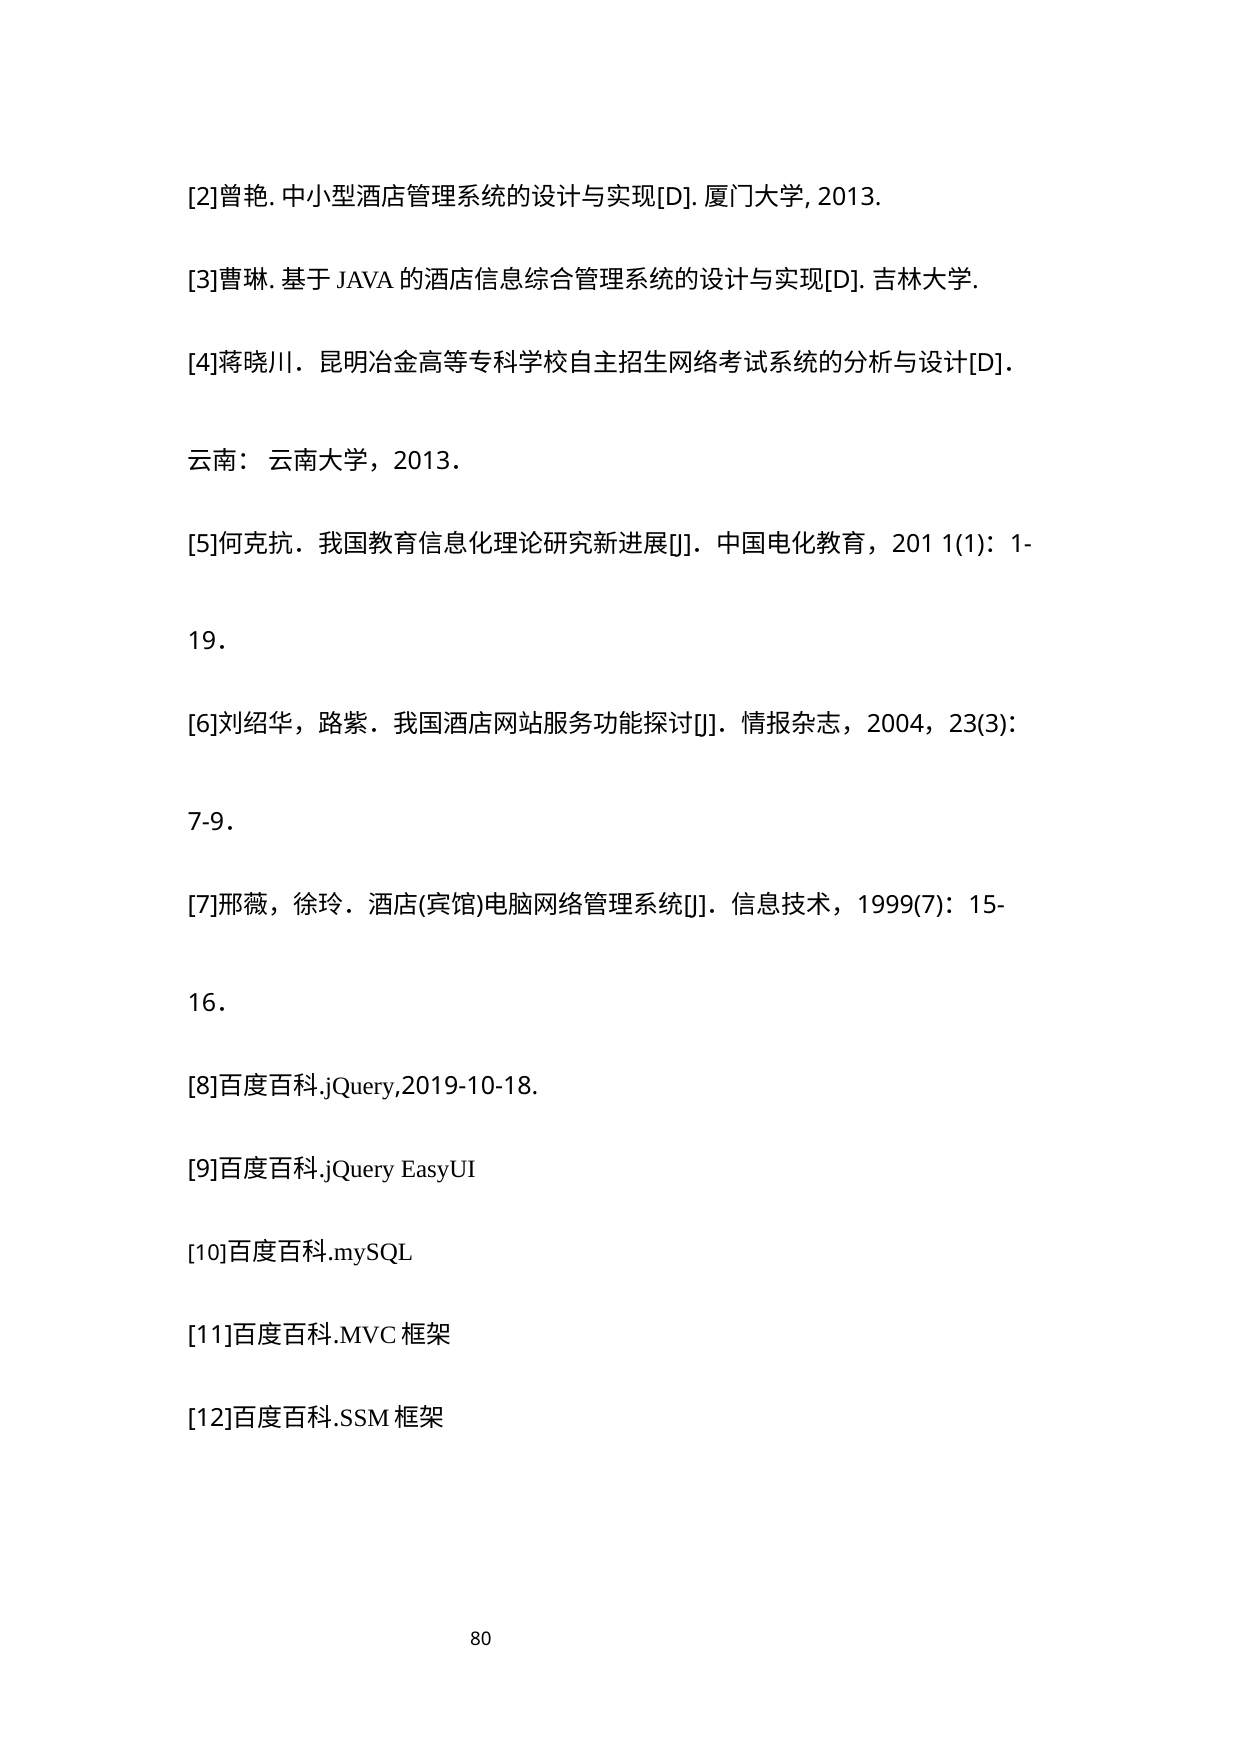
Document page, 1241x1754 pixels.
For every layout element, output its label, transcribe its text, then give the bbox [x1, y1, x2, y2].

text [6]刘绍华，路紫．我国酒店网站服务功能探讨[J]．情报杂志，2004，23(3)：7-9． [187, 689, 1053, 852]
text [11]百度百科.MVC框架 [187, 1300, 1053, 1365]
text [7]邢薇，徐玲．酒店(宾馆)电脑网络管理系统[J]．信息技术，1999(7)：15-16． [187, 870, 1053, 1033]
text [8]百度百科.jQuery,2019-10-18. [187, 1051, 1053, 1116]
text [12]百度百科.SSM框架 [187, 1383, 1053, 1448]
text [4]蒋晓川．昆明冶金高等专科学校自主招生网络考试系统的分析与设计[D]．云南： 云南大学，2013． [187, 328, 1053, 491]
text [3]曹琳. 基于JAVA的酒店信息综合管理系统的设计与实现[D]. 吉林大学. [187, 245, 1053, 310]
text [5]何克抗．我国教育信息化理论研究新进展[J]．中国电化教育，201 1(1)：1-19． [187, 509, 1053, 671]
text [10]百度百科.mySQL [187, 1217, 1053, 1282]
text [2]曾艳. 中小型酒店管理系统的设计与实现[D]. 厦门大学, 2013. [187, 162, 1053, 227]
text [9]百度百科.jQuery EasyUI [187, 1134, 1053, 1199]
